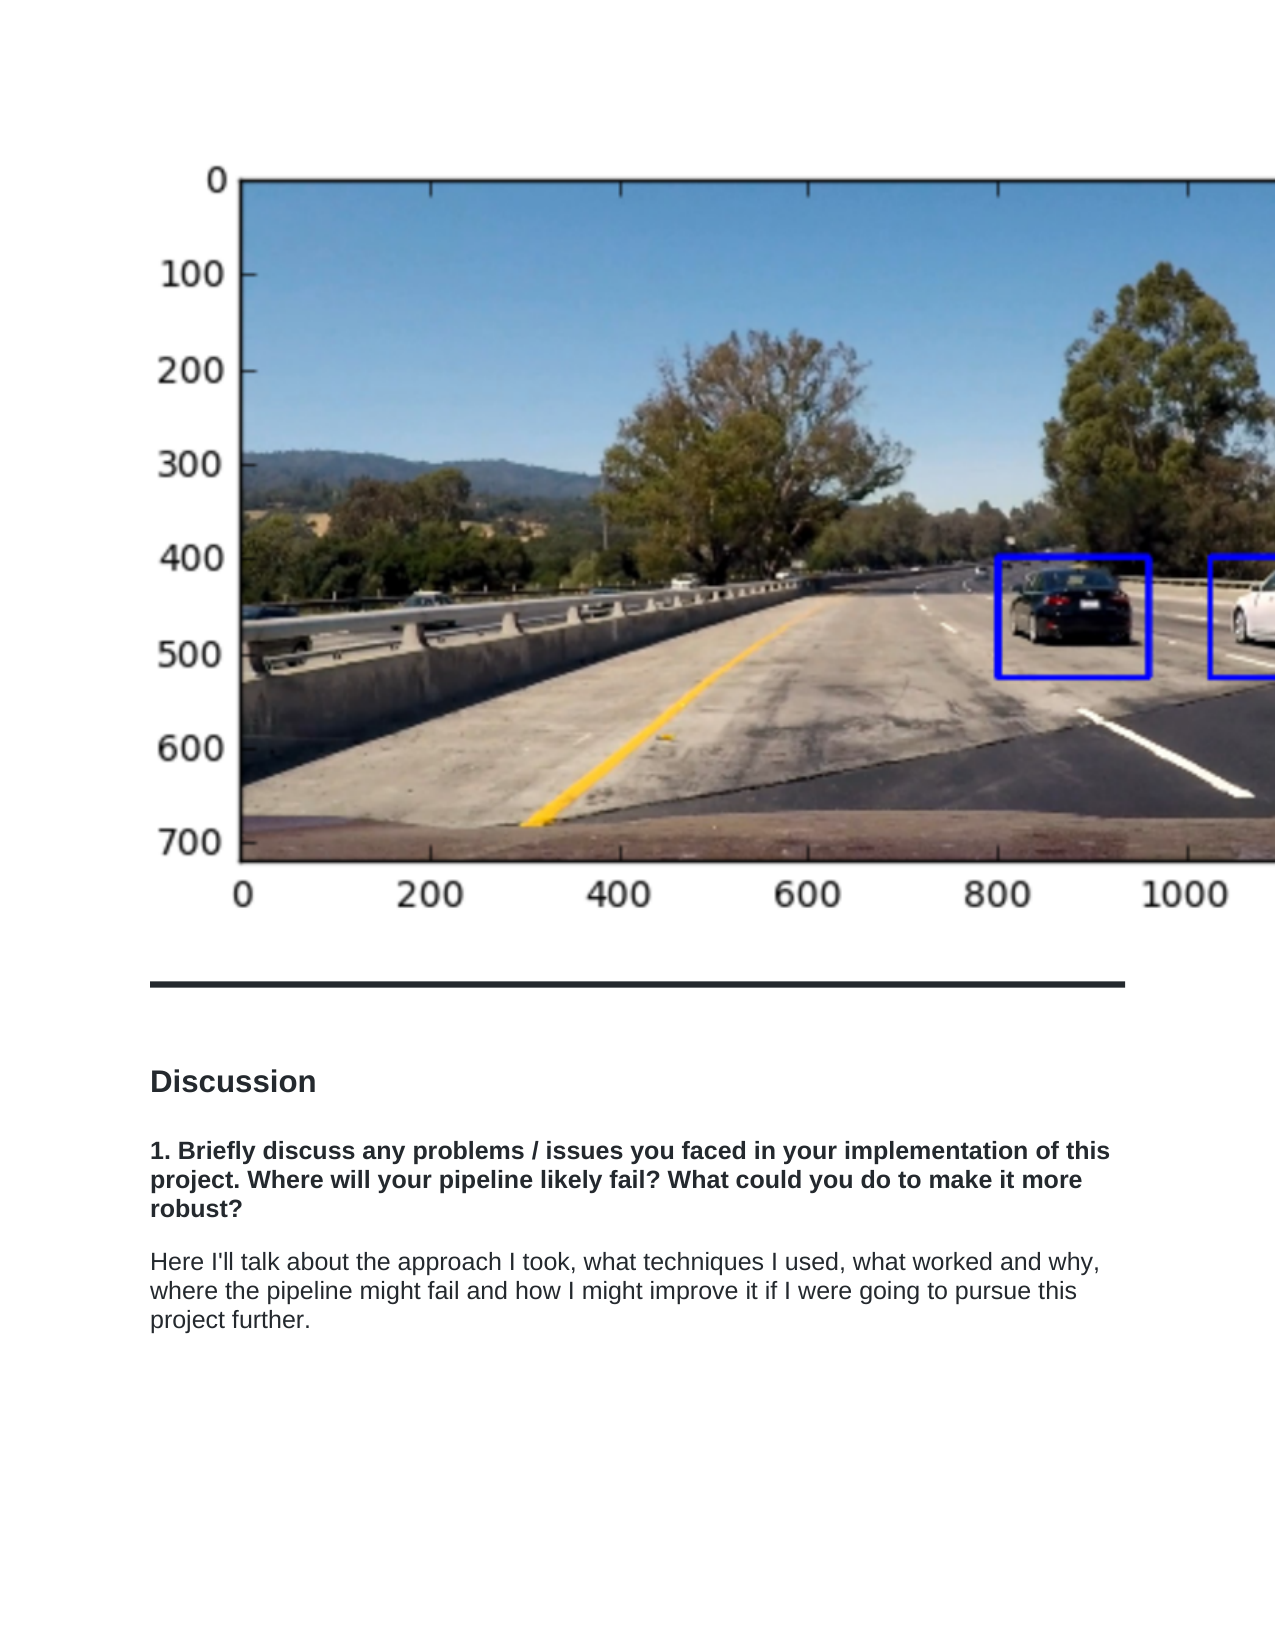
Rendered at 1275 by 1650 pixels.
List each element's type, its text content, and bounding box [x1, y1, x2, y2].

text Here I'll talk about the approach I took, what techniques I used, what worked and why, where the pipeline might fail and how I might improve it if I were going to pursue this project further. [150, 1247, 1125, 1333]
text 1. Briefly discuss any problems / issues you faced in your implementation of this project. Where will your pipeline likely fail? What could you do to make it more robust? [150, 1136, 1125, 1222]
text Discussion [150, 1063, 1125, 1098]
picture [150, 150, 1275, 944]
